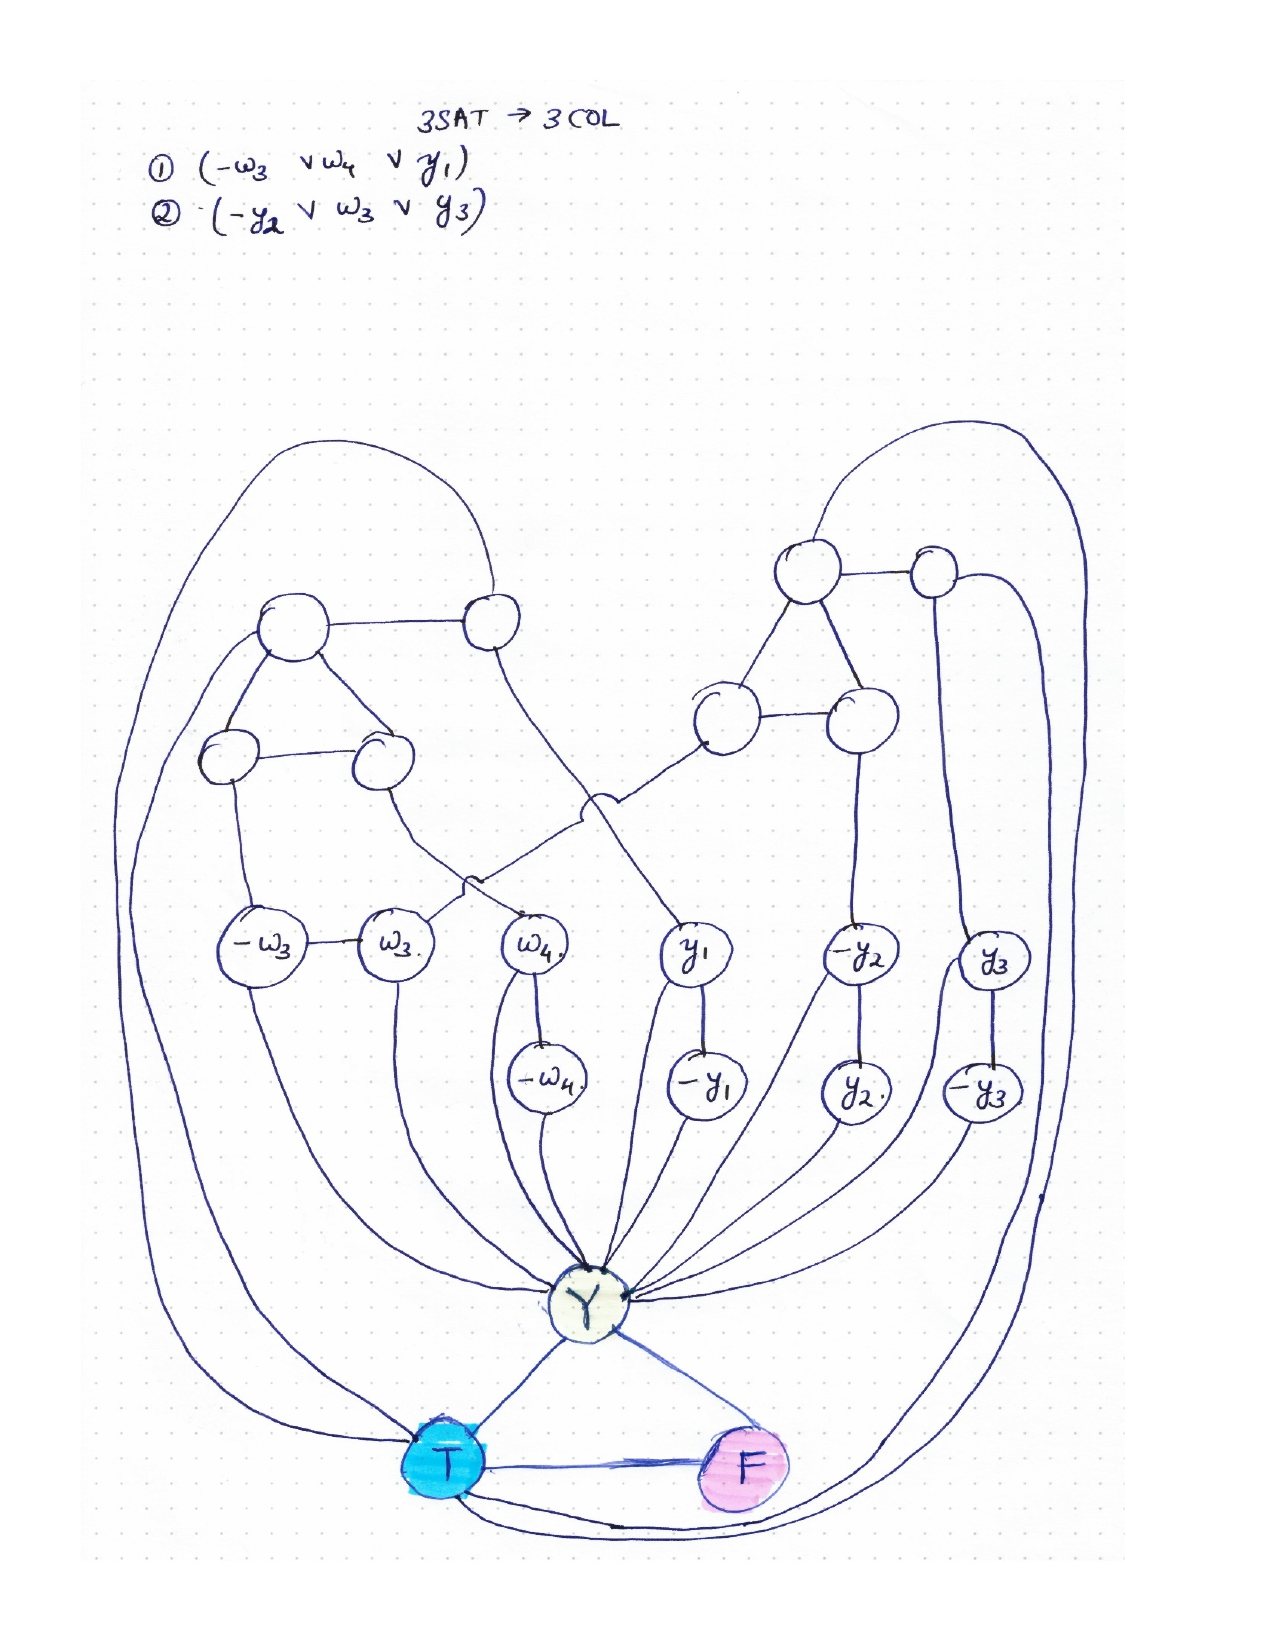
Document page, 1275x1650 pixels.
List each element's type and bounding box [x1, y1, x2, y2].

picture [75, 75, 1130, 1566]
